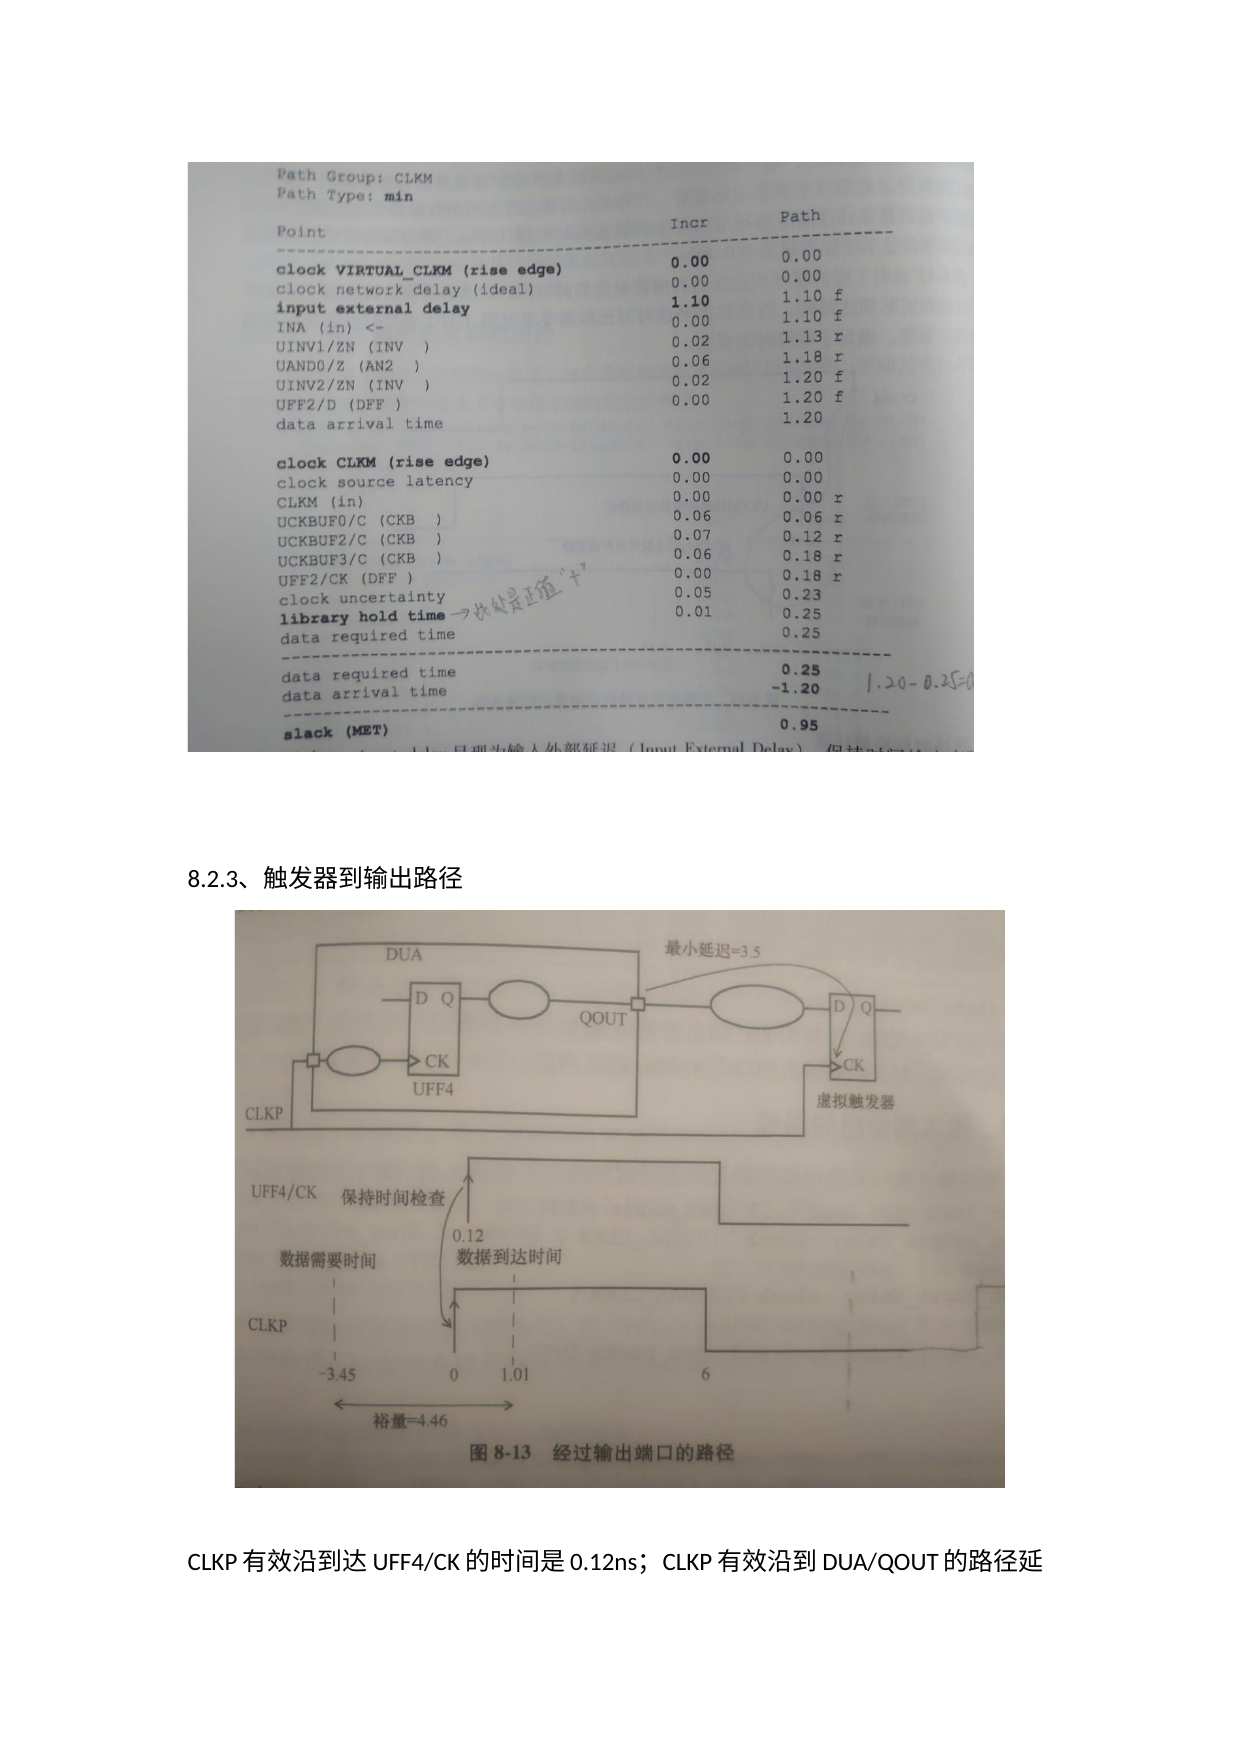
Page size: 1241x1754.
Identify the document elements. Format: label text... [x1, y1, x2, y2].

picture [236, 910, 1005, 1488]
picture [189, 162, 973, 752]
list 8.2.3、触发器到输出路径 [187, 844, 1053, 909]
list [187, 1527, 1053, 1592]
